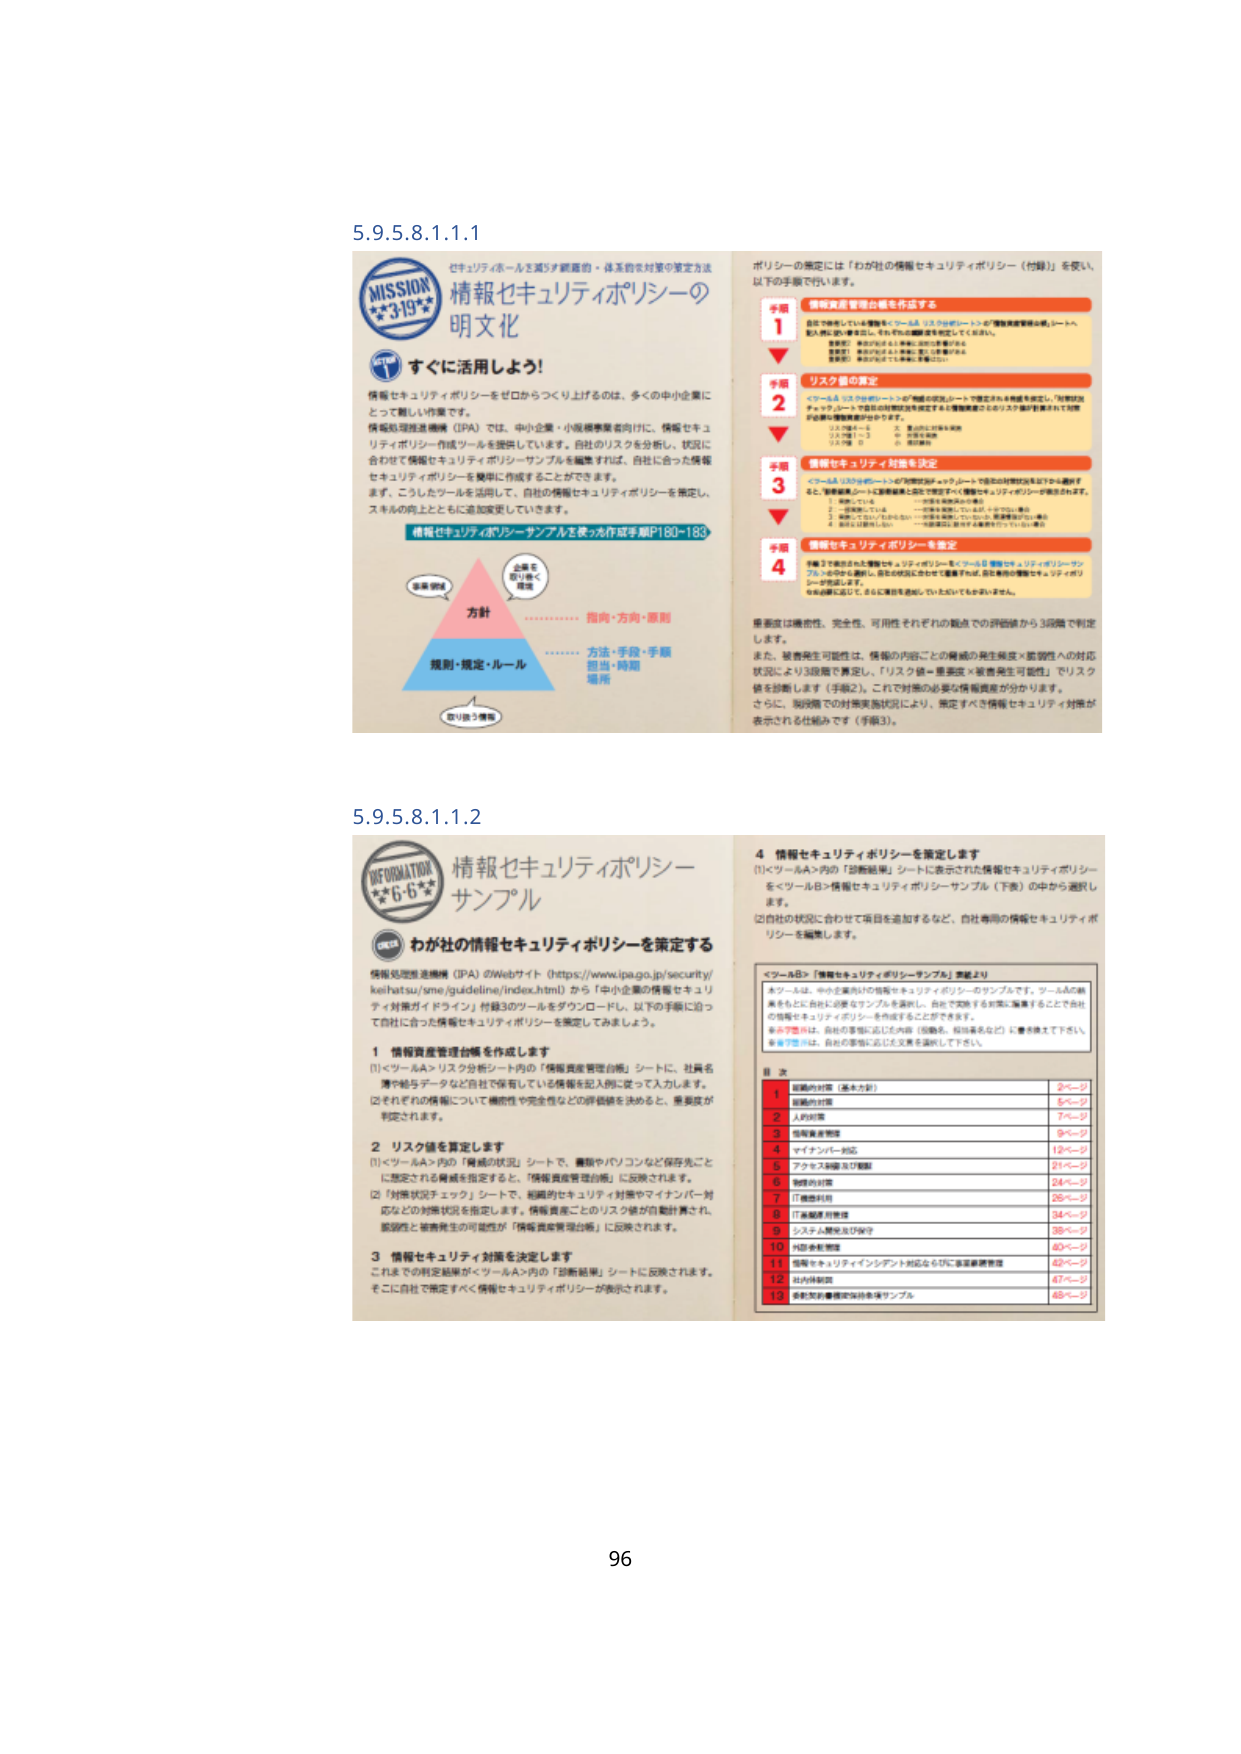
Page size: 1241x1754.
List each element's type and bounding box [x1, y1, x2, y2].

picture [352, 835, 1106, 1321]
picture [352, 251, 1103, 733]
